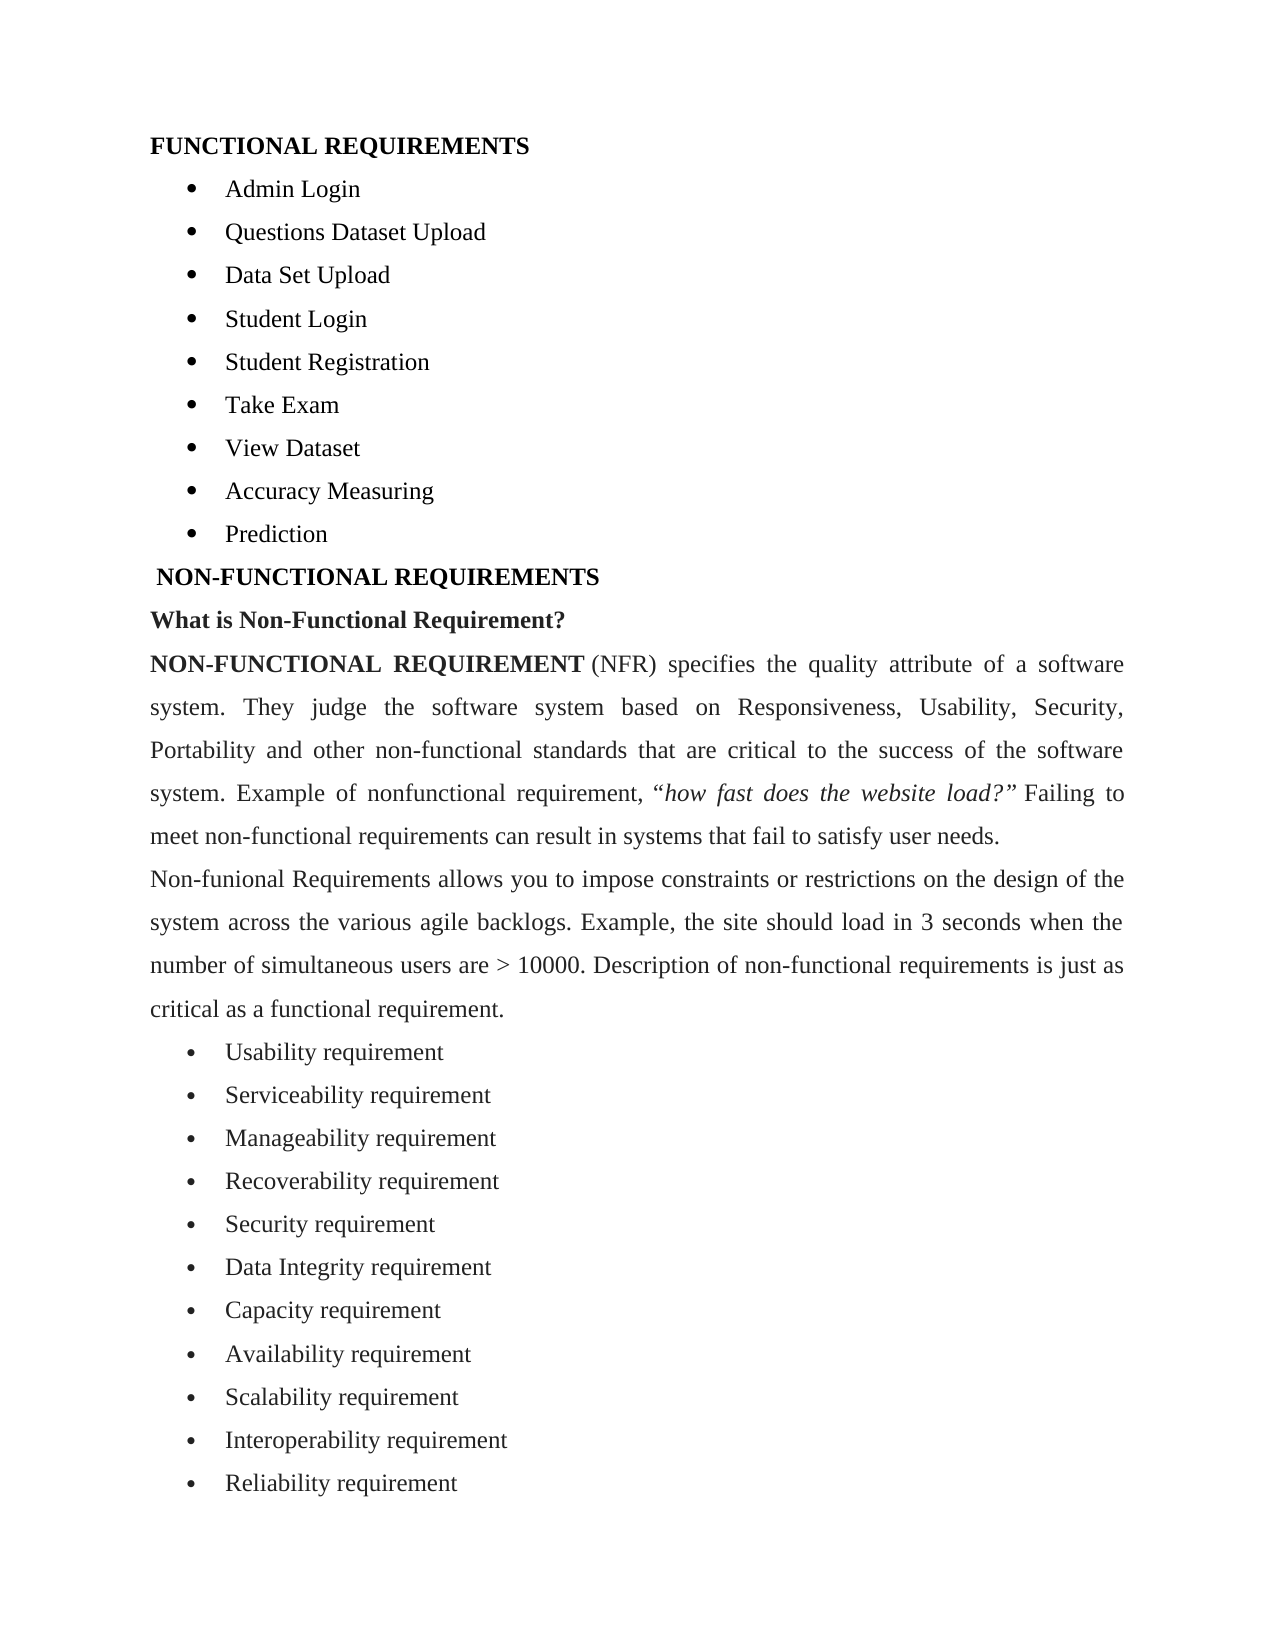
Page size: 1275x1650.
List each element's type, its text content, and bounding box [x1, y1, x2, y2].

list Data Integrity requirement [187, 1252, 1125, 1281]
text NON-FUNCTIONAL REQUIREMENTS [150, 562, 1125, 591]
list Interoperability requirement [187, 1425, 1125, 1454]
list Prediction [187, 519, 1125, 548]
list View Dataset [187, 433, 1125, 462]
subtitle What is Non-Functional Requirement? [150, 606, 1125, 634]
list Questions Dataset Upload [187, 217, 1125, 246]
list Usability requirement [187, 1037, 1125, 1066]
list Accuracy Measuring [187, 476, 1125, 505]
list Reliability requirement [187, 1468, 1125, 1497]
list Security requirement [187, 1209, 1125, 1238]
list Take Exam [187, 390, 1125, 419]
list Serviceability requirement [187, 1080, 1125, 1109]
list Data Set Upload [187, 261, 1125, 289]
list Student Registration [187, 347, 1125, 376]
text FUNCTIONAL REQUIREMENTS [150, 131, 1125, 160]
list Recoverability requirement [187, 1166, 1125, 1195]
list Student Login [187, 304, 1125, 332]
list Scalability requirement [187, 1382, 1125, 1411]
text NON-FUNCTIONAL REQUIREMENT (NFR) specifies the quality attribute of a software system. They judge the software system based on Responsiveness, Usability, Security, Portability and other non-functional standards that are critical to the success of the software system. Example of nonfunctional requirement, “how fast does the website load?” Failing to meet non-functional requirements can result in systems that fail to satisfy user needs. [150, 649, 1125, 850]
text Non-funional Requirements allows you to impose constraints or restrictions on the design of the system across the various agile backlogs. Example, the site should load in 3 seconds when the number of simultaneous users are > 10000. Description of non-functional requirements is just as critical as a functional requirement. [150, 864, 1125, 1022]
list Manageability requirement [187, 1123, 1125, 1152]
list Capacity requirement [187, 1296, 1125, 1324]
list Admin Login [187, 174, 1125, 203]
list Availability requirement [187, 1339, 1125, 1367]
